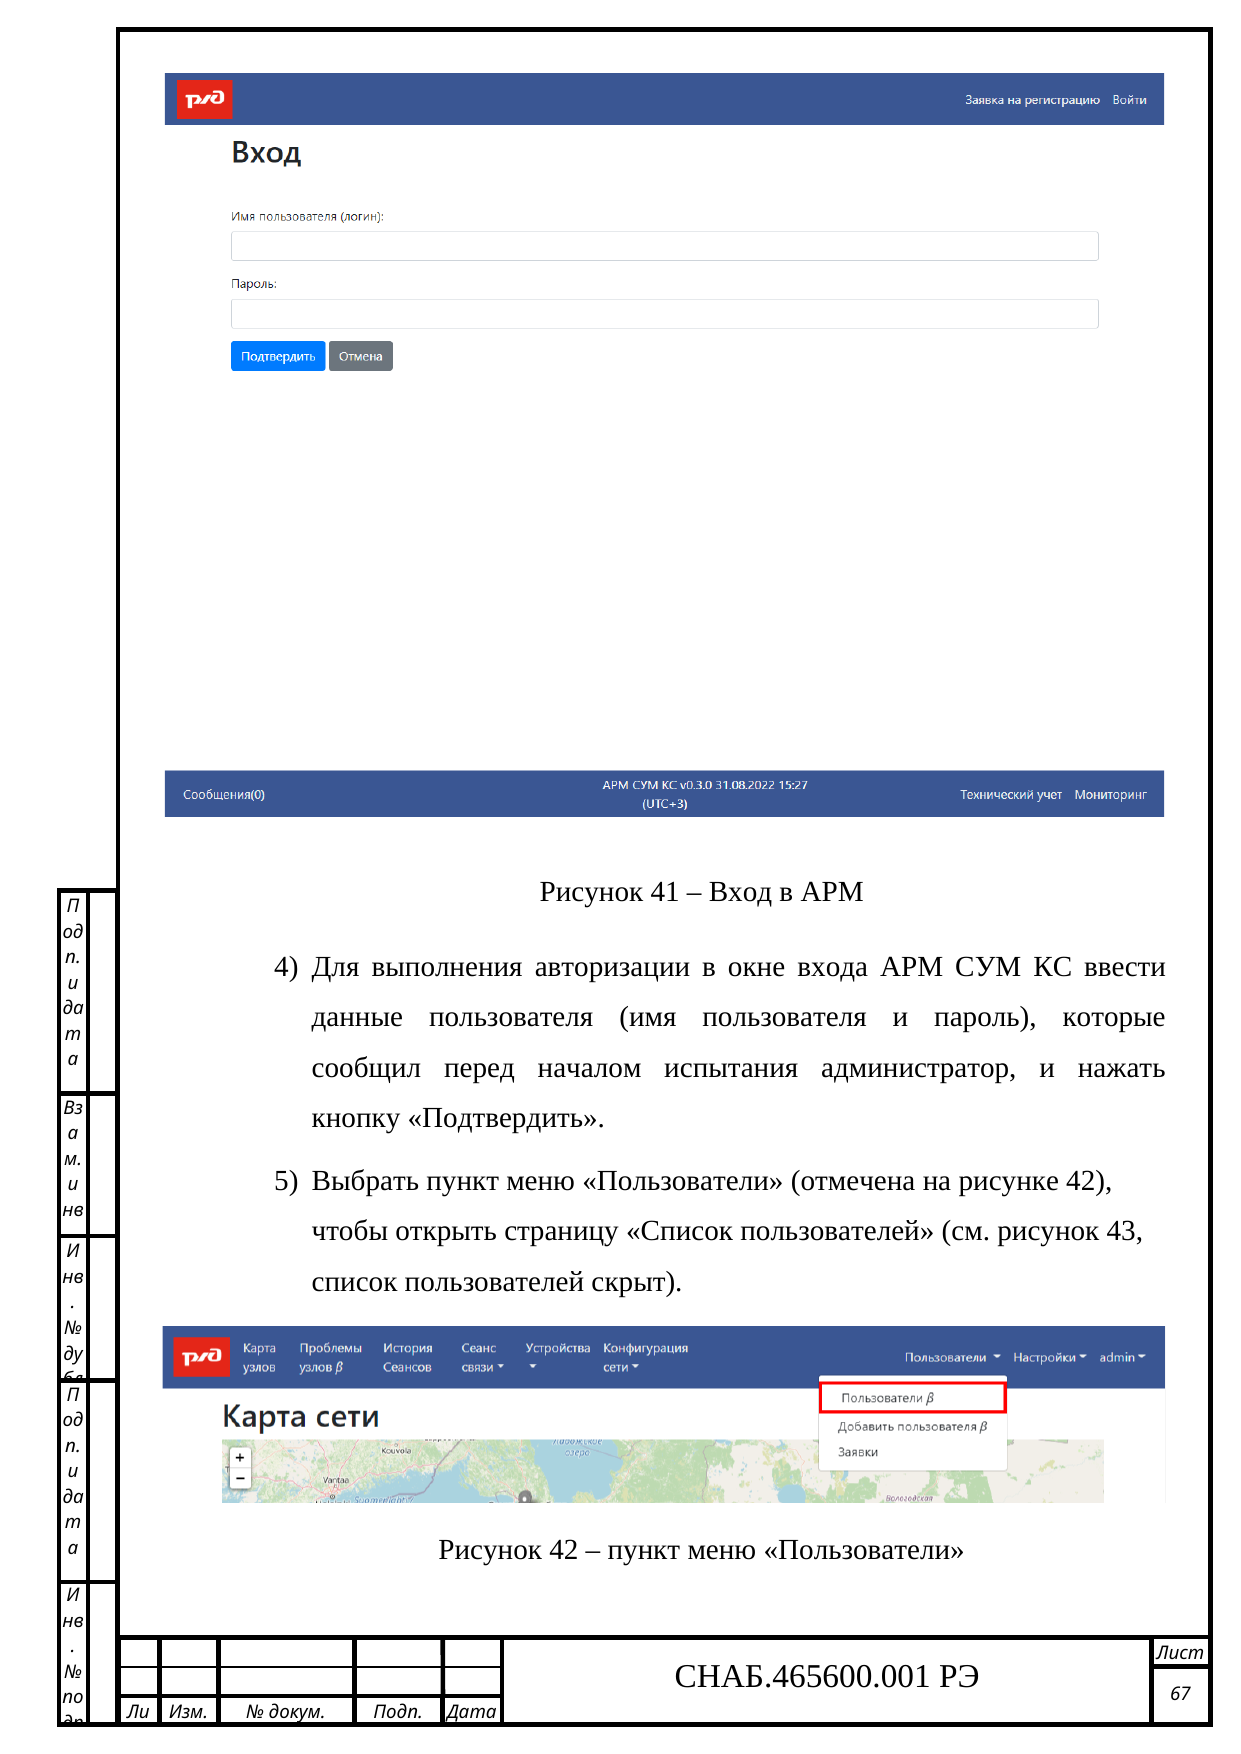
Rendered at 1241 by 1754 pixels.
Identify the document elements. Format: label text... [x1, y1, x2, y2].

text Рисунок 41 – Вход в АРМ [162, 874, 1166, 907]
list Выбрать пункт меню «Пользователи» (отмечена на рисунке 42), чтобы открыть страницу «Список пользователей» (см. рисунок 43, список пользователей скрыт). [274, 1163, 1166, 1297]
picture [162, 1326, 1166, 1503]
list Для выполнения авторизации в окне входа АРМ СУМ КС ввести данные пользователя (имя пользователя и пароль), которые сообщил перед началом испытания администратор, и нажать кнопку «Подтвердить». [274, 949, 1166, 1134]
text Рисунок 42 – пункт меню «Пользователи» [162, 1532, 1166, 1566]
picture [164, 73, 1165, 817]
